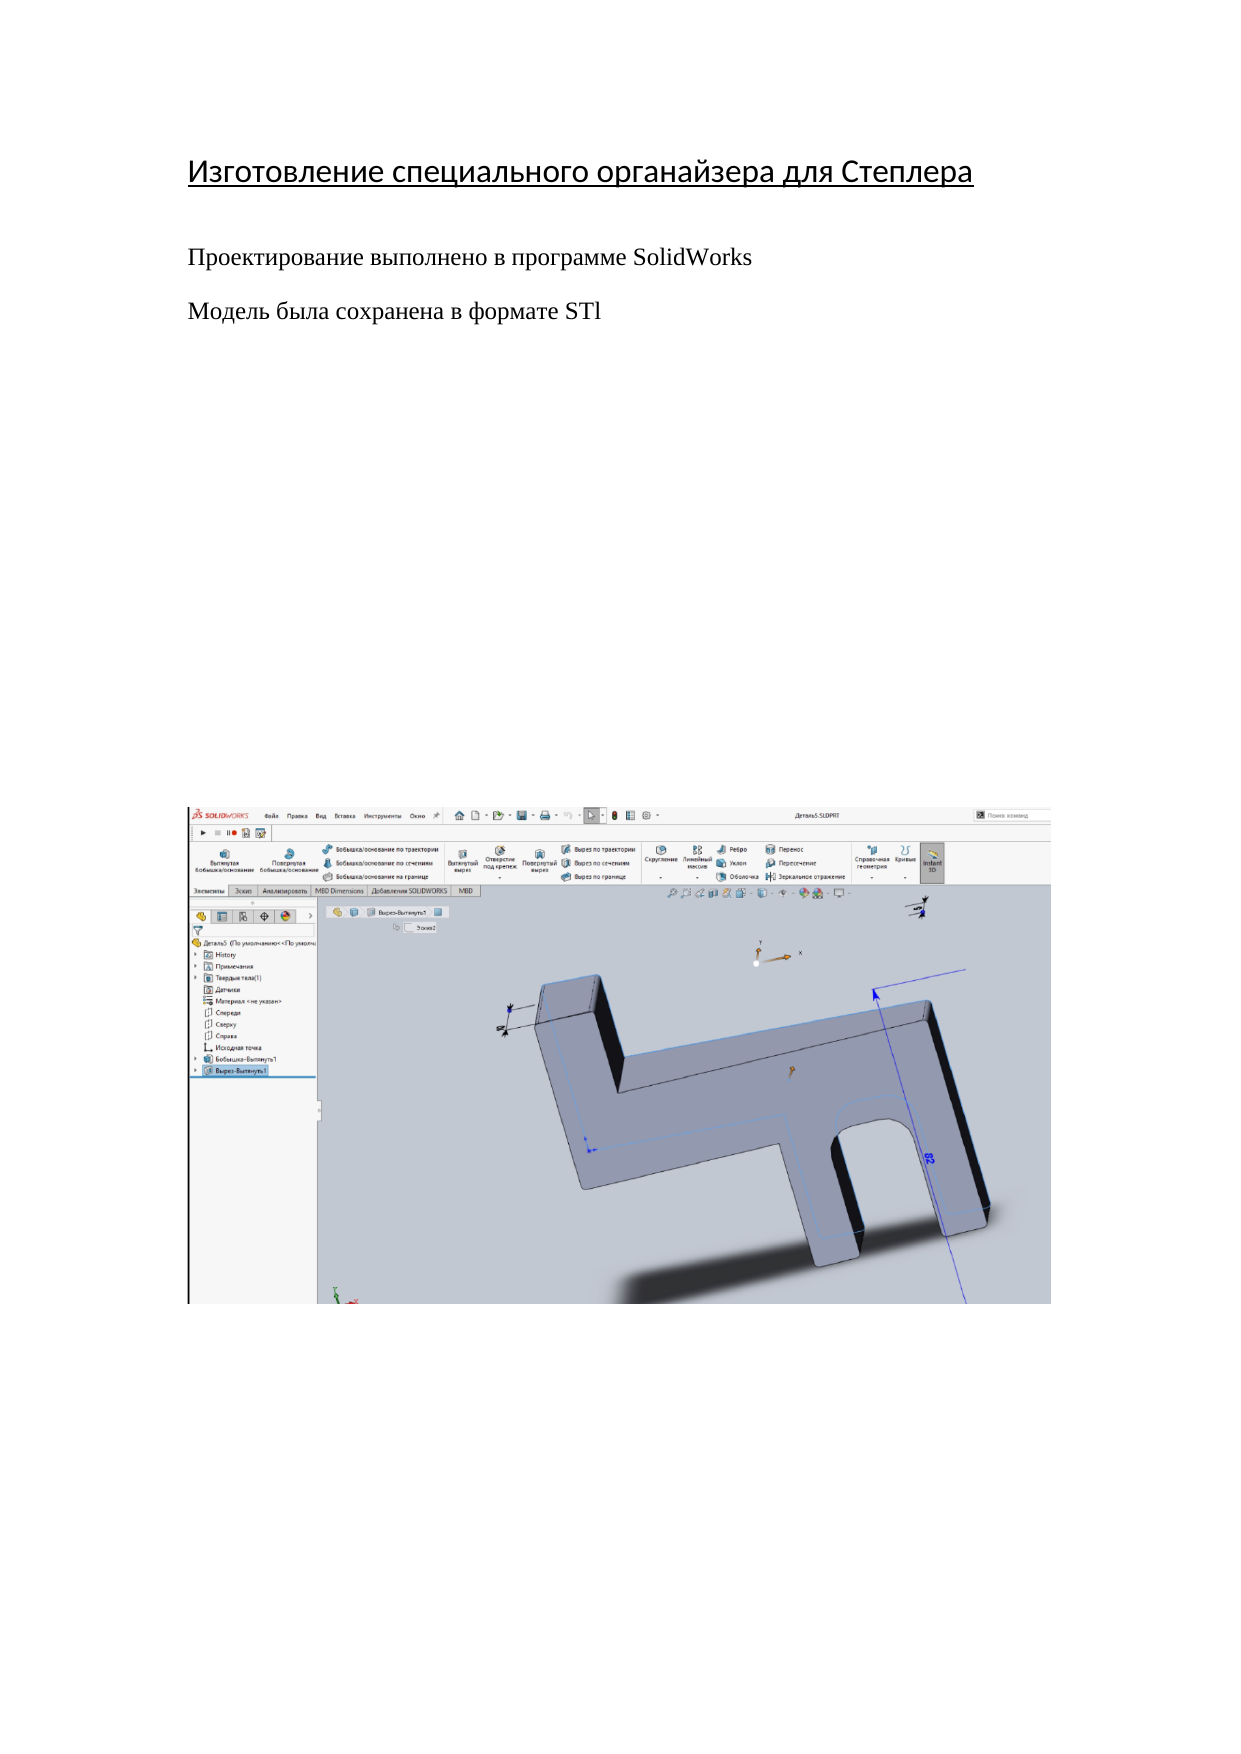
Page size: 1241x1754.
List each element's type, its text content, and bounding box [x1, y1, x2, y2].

text Проектирование выполнено в программе SolidWorks [187, 242, 1053, 270]
picture [187, 807, 1051, 1304]
text Модель была сохранена в формате STl [187, 296, 1053, 324]
text Изготовление специального органайзера для Степлера [187, 150, 1053, 191]
